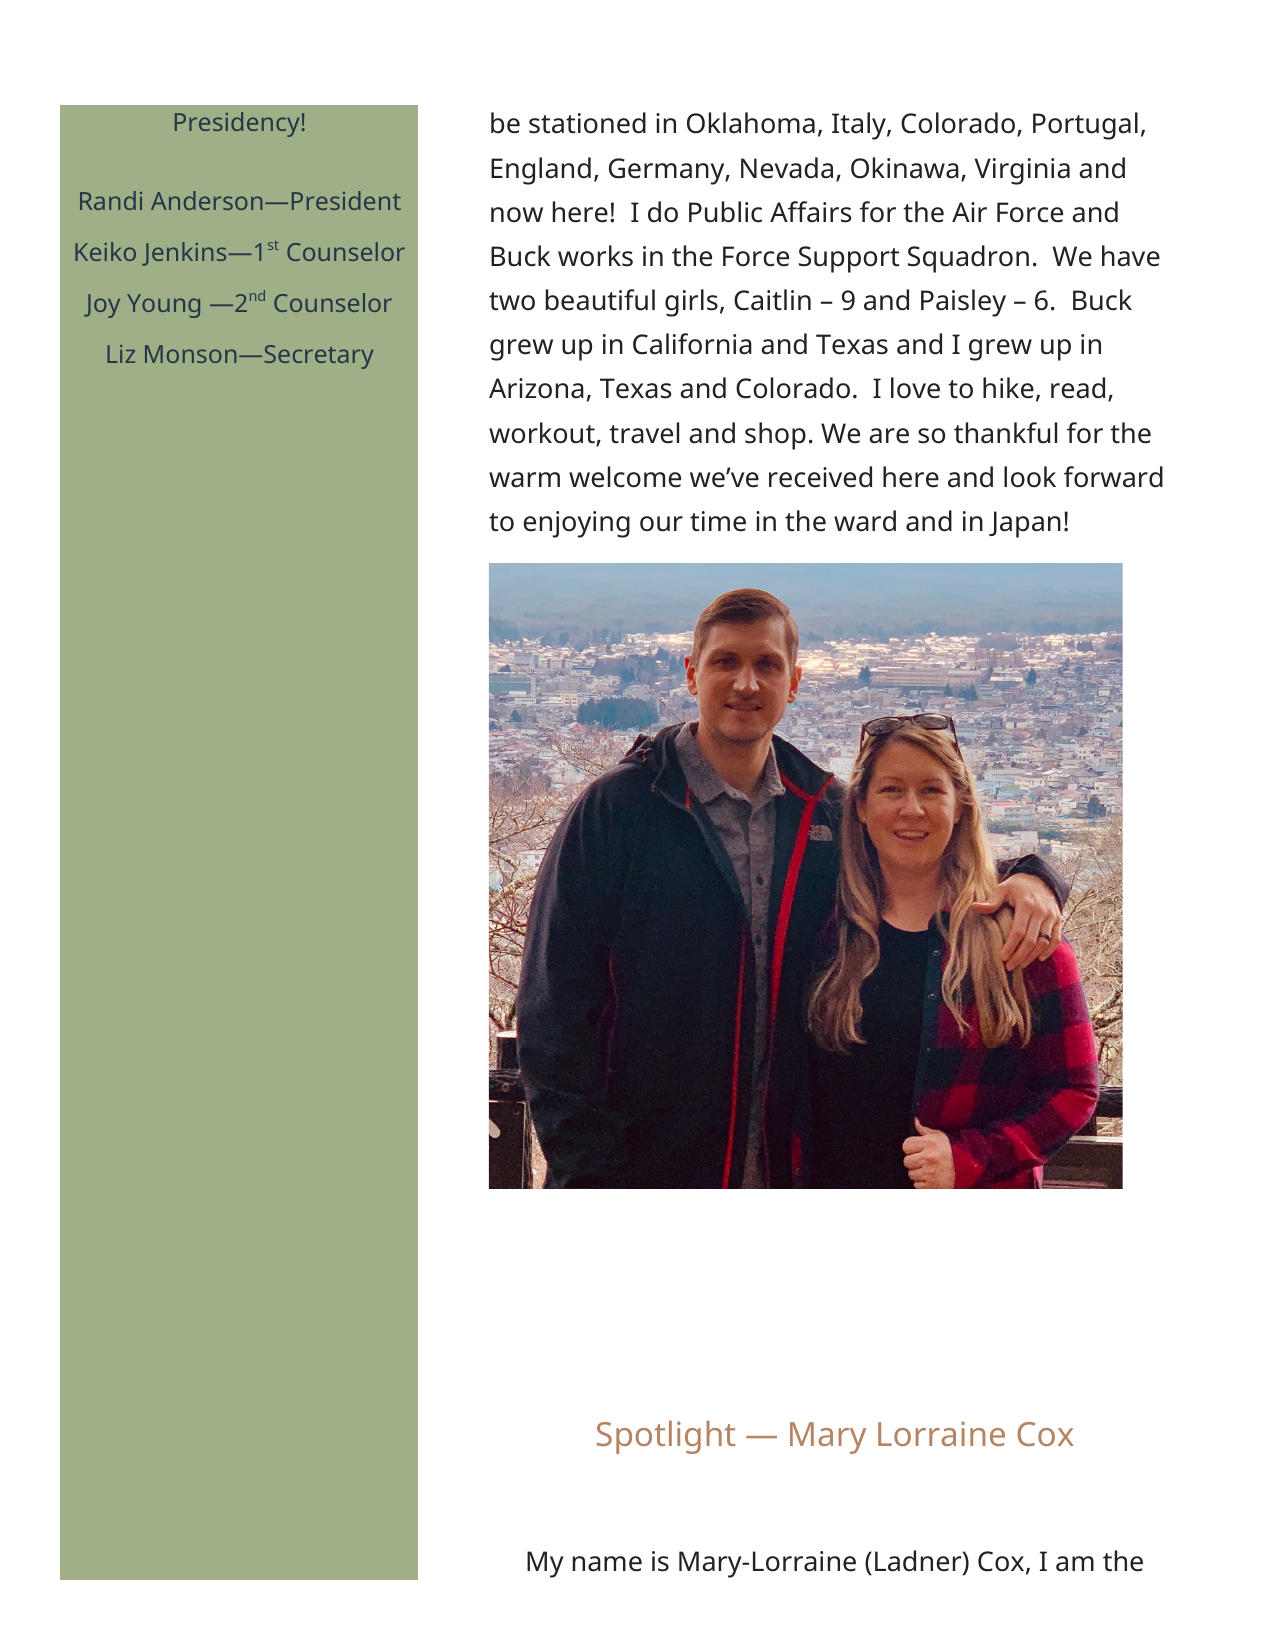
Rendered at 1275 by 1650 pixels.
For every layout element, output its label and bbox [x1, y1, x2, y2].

table_header [60, 105, 418, 1580]
picture [488, 563, 1123, 1189]
table_header [418, 105, 1192, 1580]
